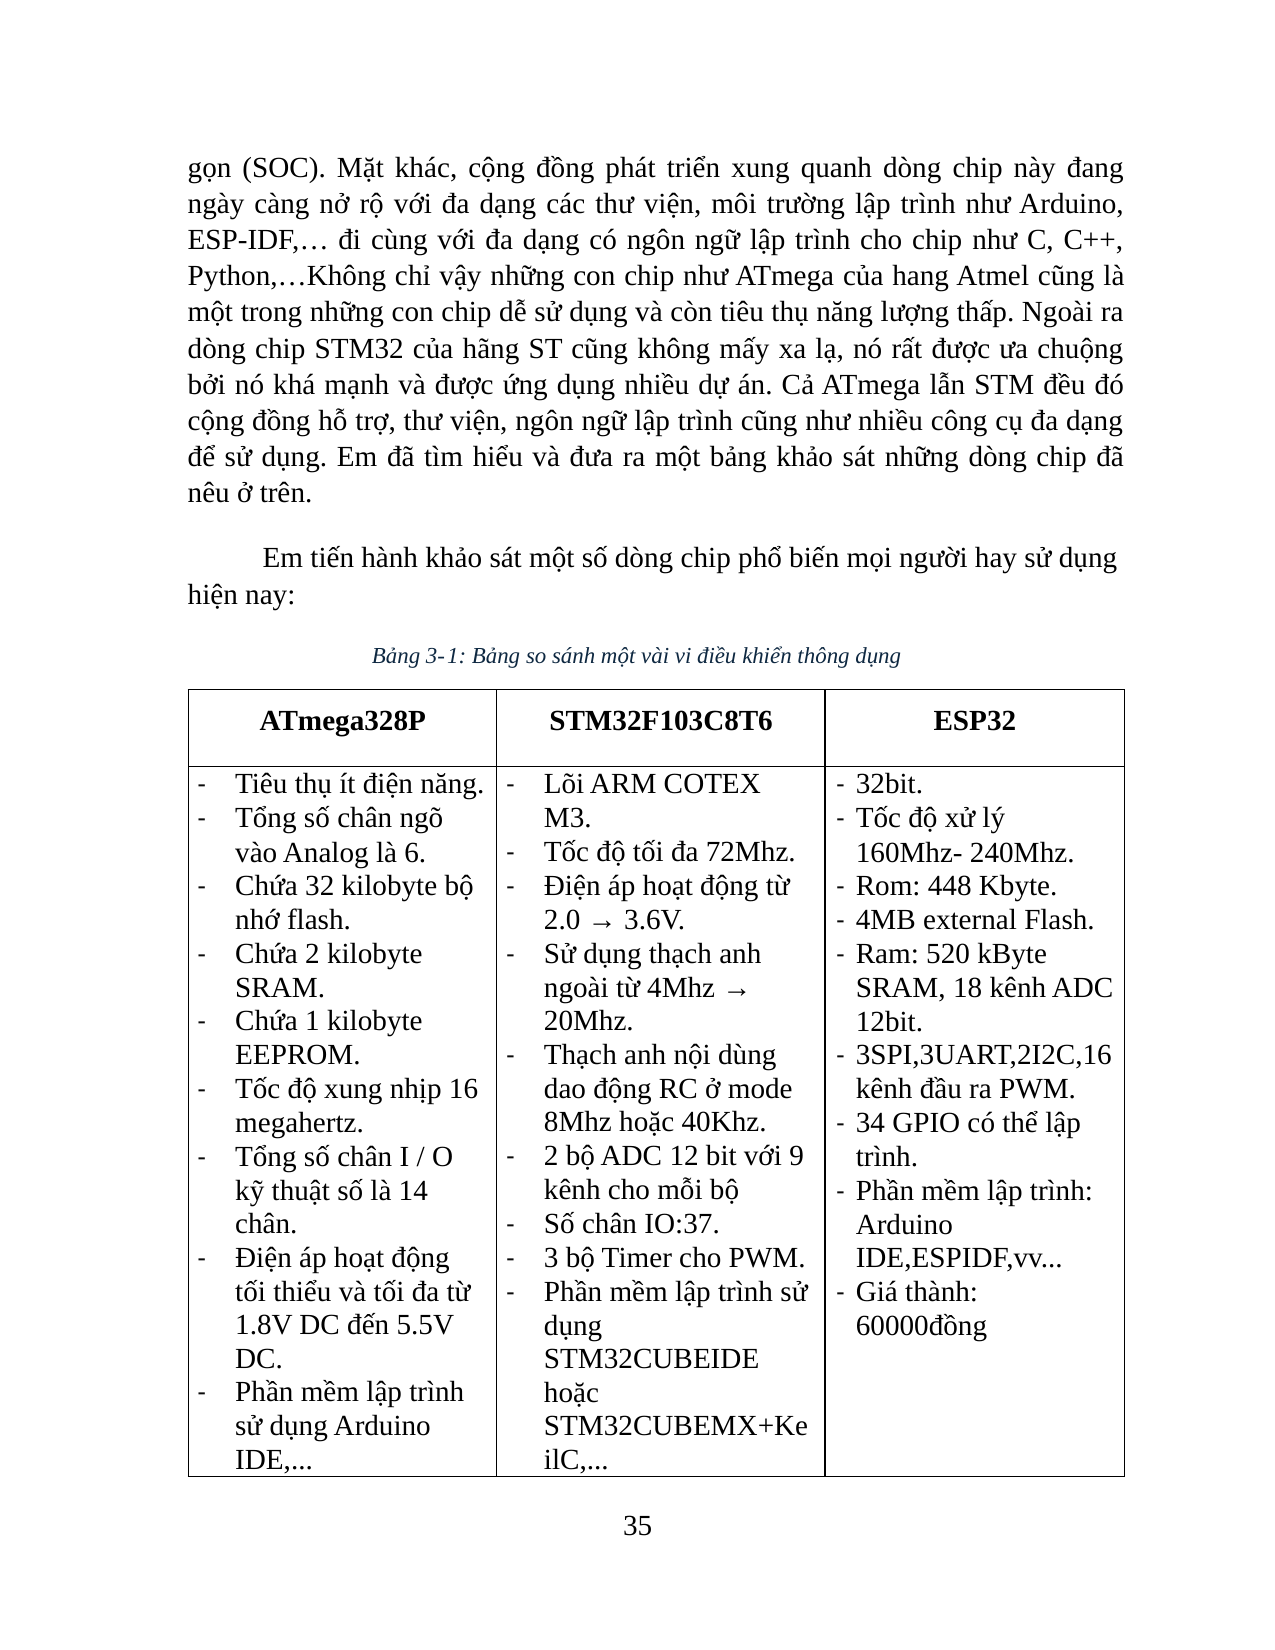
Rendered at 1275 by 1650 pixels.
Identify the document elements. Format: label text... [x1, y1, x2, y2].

table_header ATmega328P [189, 690, 496, 766]
text Bảng 3-1: Bảng so sánh một vài vi điều khiển thông dụng [150, 642, 1125, 668]
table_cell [826, 767, 1124, 1476]
table_header STM32F103C8T6 [497, 690, 824, 766]
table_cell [189, 767, 496, 1476]
text Em tiến hành khảo sát một số dòng chip phổ biến mọi người hay sử dụng hiện nay: [187, 541, 1125, 610]
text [187, 150, 1125, 509]
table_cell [497, 767, 824, 1476]
table_header ESP32 [826, 690, 1124, 766]
